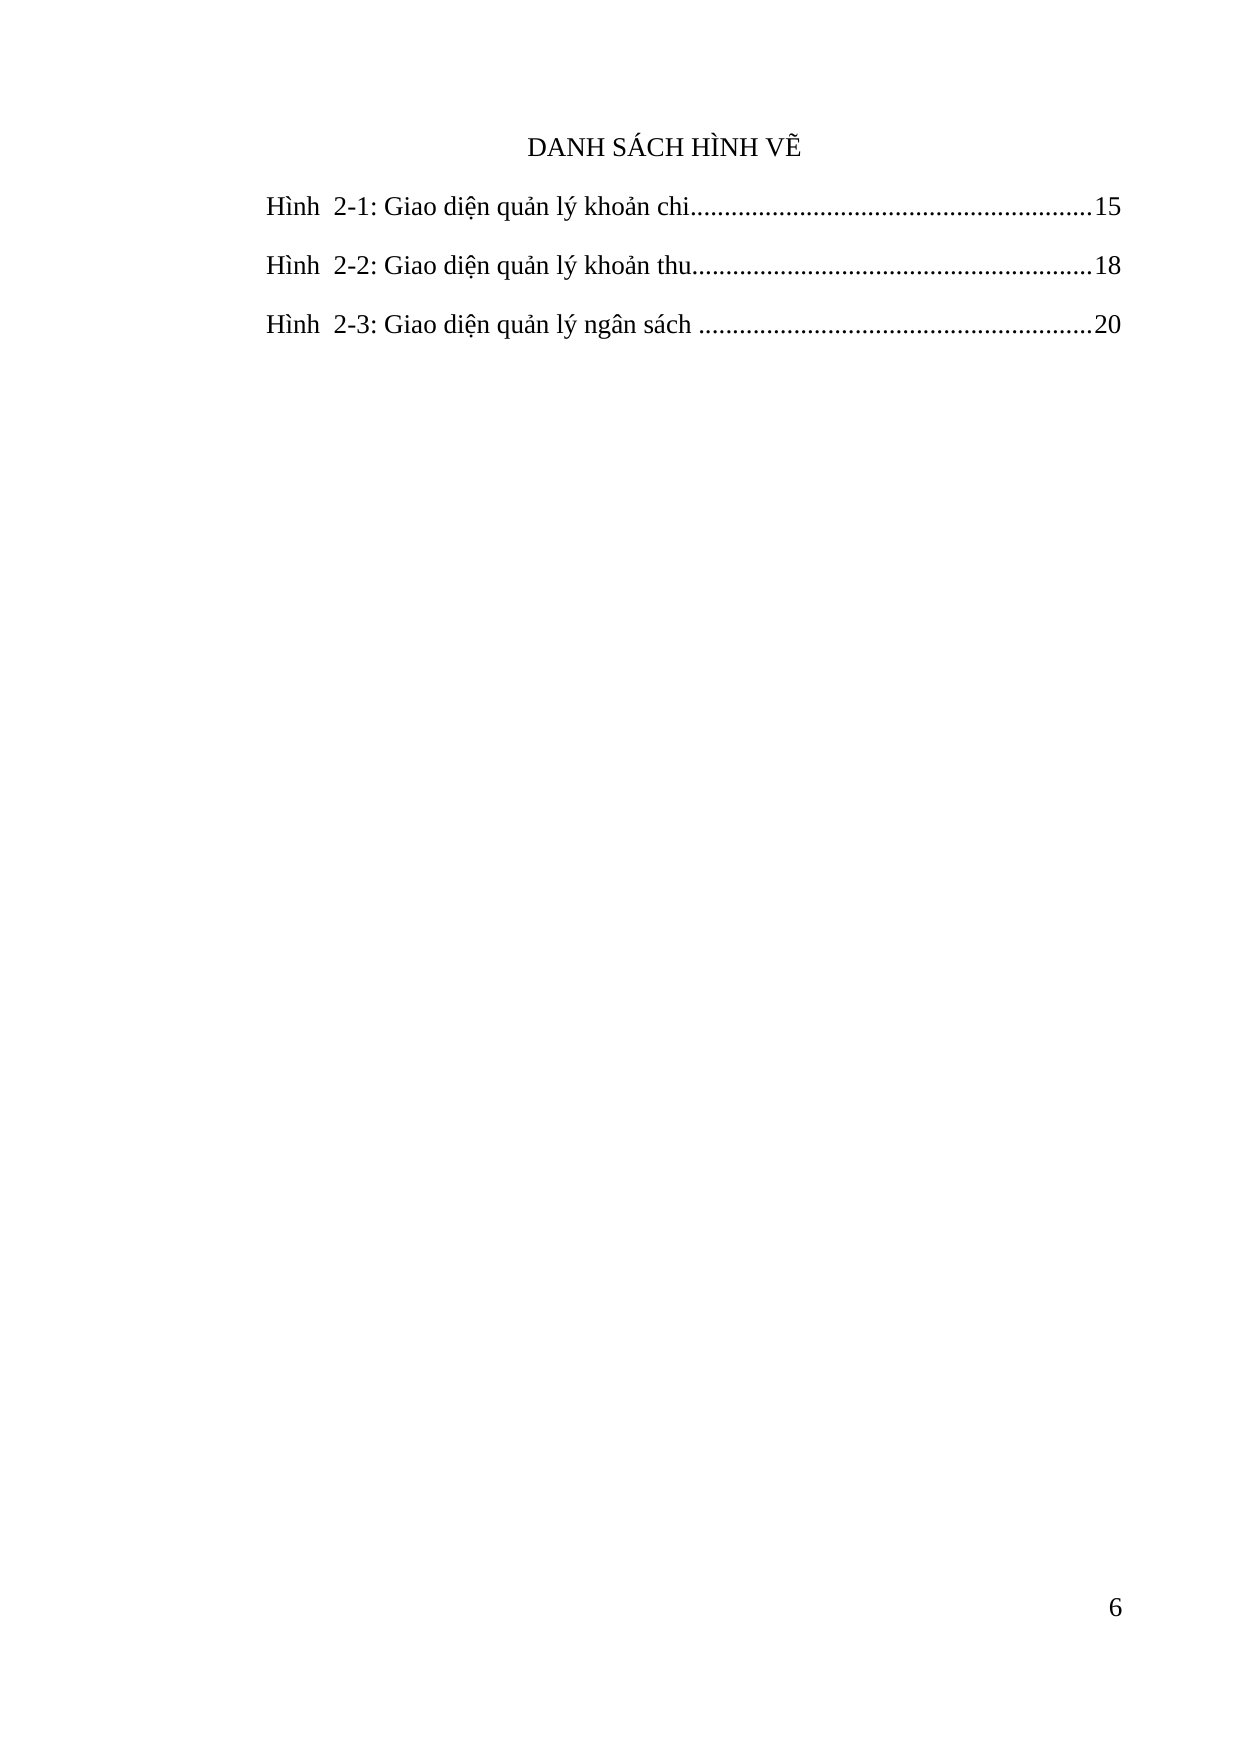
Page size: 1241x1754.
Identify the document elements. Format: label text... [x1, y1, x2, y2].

text Hình 2-2: Giao diện quản lý khoản thu 18 [207, 249, 1122, 280]
text Hình 2-3: Giao diện quản lý ngân sách 20 [207, 308, 1122, 339]
text DANH SÁCH HÌNH VẼ [207, 131, 1122, 162]
text Hình 2-1: Giao diện quản lý khoản chi 15 [207, 190, 1122, 221]
